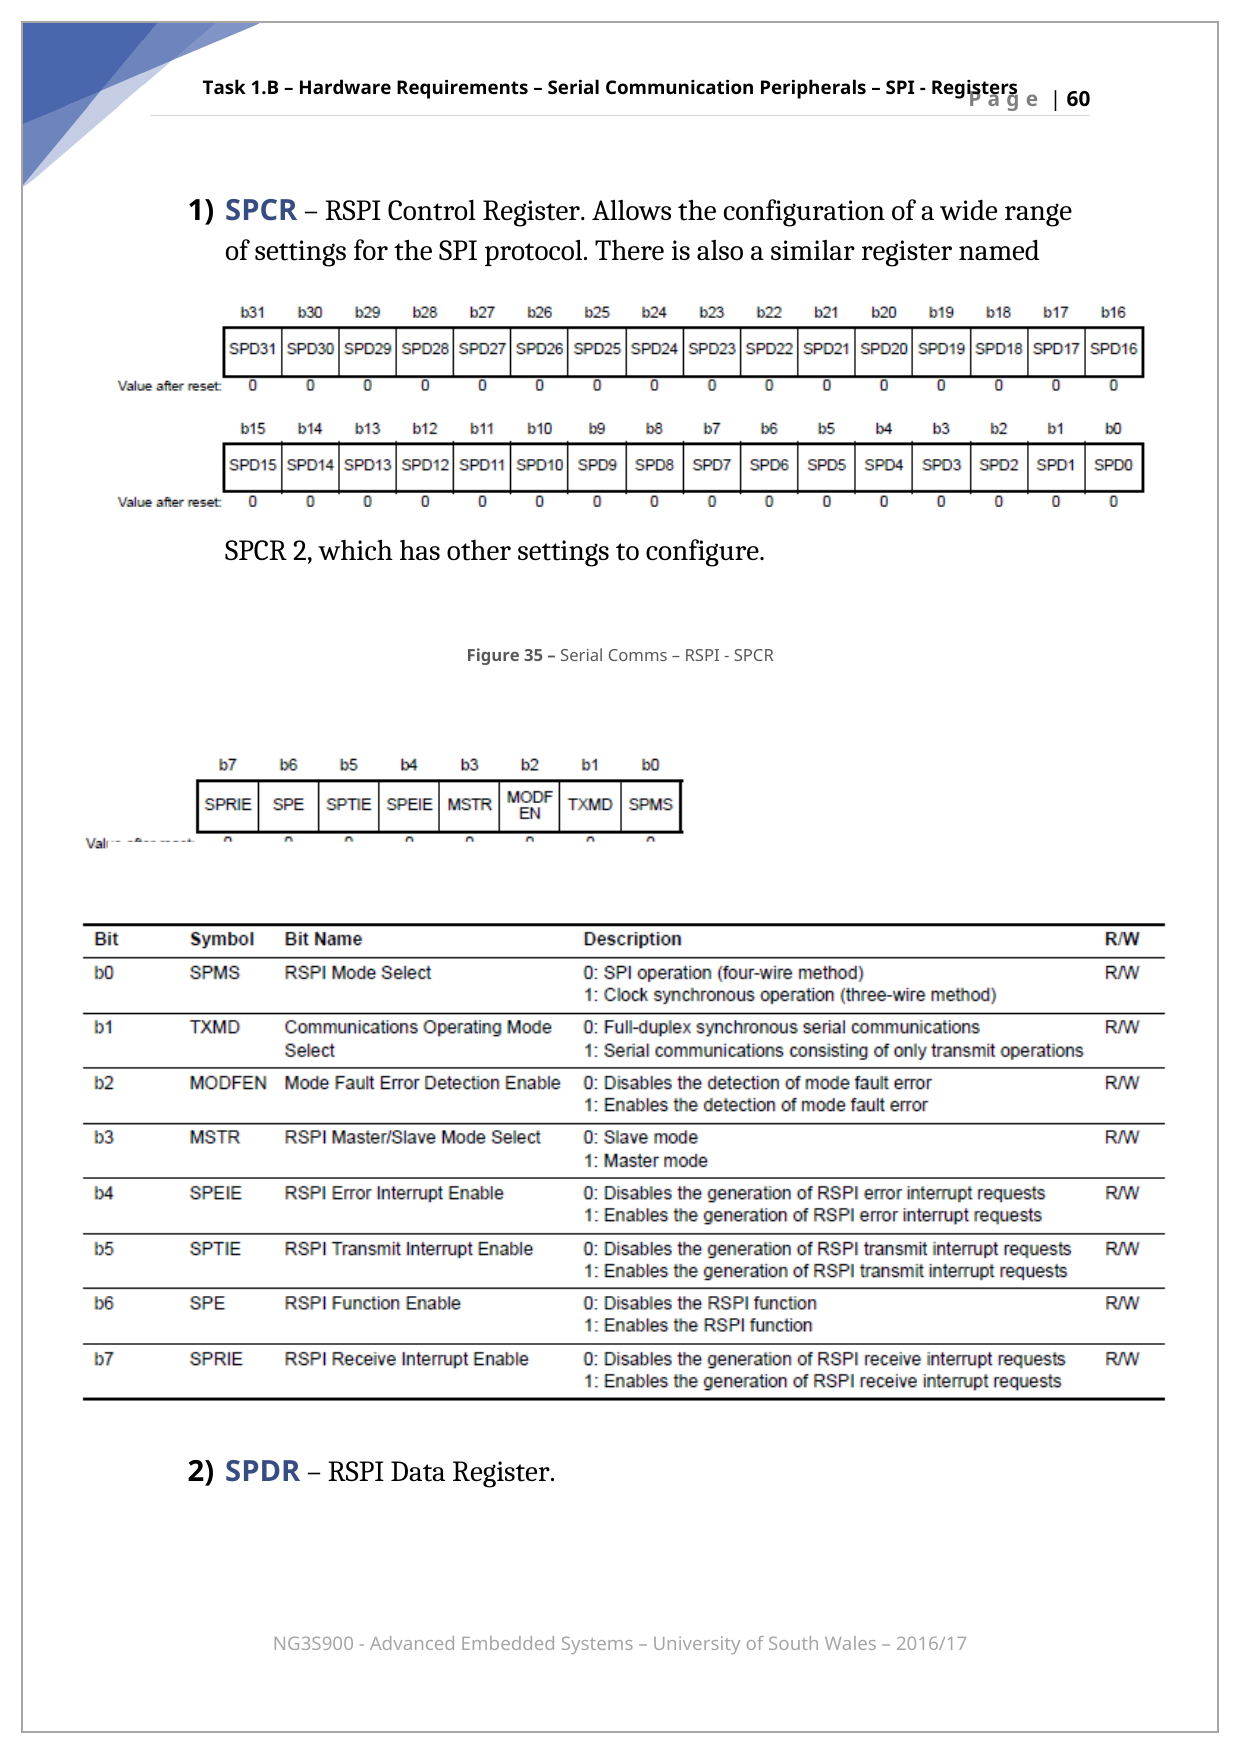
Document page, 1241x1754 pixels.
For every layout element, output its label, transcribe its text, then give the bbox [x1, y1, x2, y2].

list SPCR – RSPI Control Register. Allows the configuration of a wide range of settings for the SPI protocol. There is also a similar register named SPCR 2, which has other settings to configure. [187, 535, 1090, 568]
list SPDR – RSPI Data Register. [187, 1451, 1090, 1490]
picture [107, 290, 1178, 535]
picture [23, 23, 264, 190]
text Figure 35 – Serial Comms – RSPI - SPCR [150, 644, 1090, 667]
list SPCR – RSPI Control Register. Allows the configuration of a wide range of settings for the SPI protocol. There is also a similar register named SPCR 2, which has other settings to configure. [187, 189, 1090, 290]
picture [73, 735, 1196, 1414]
